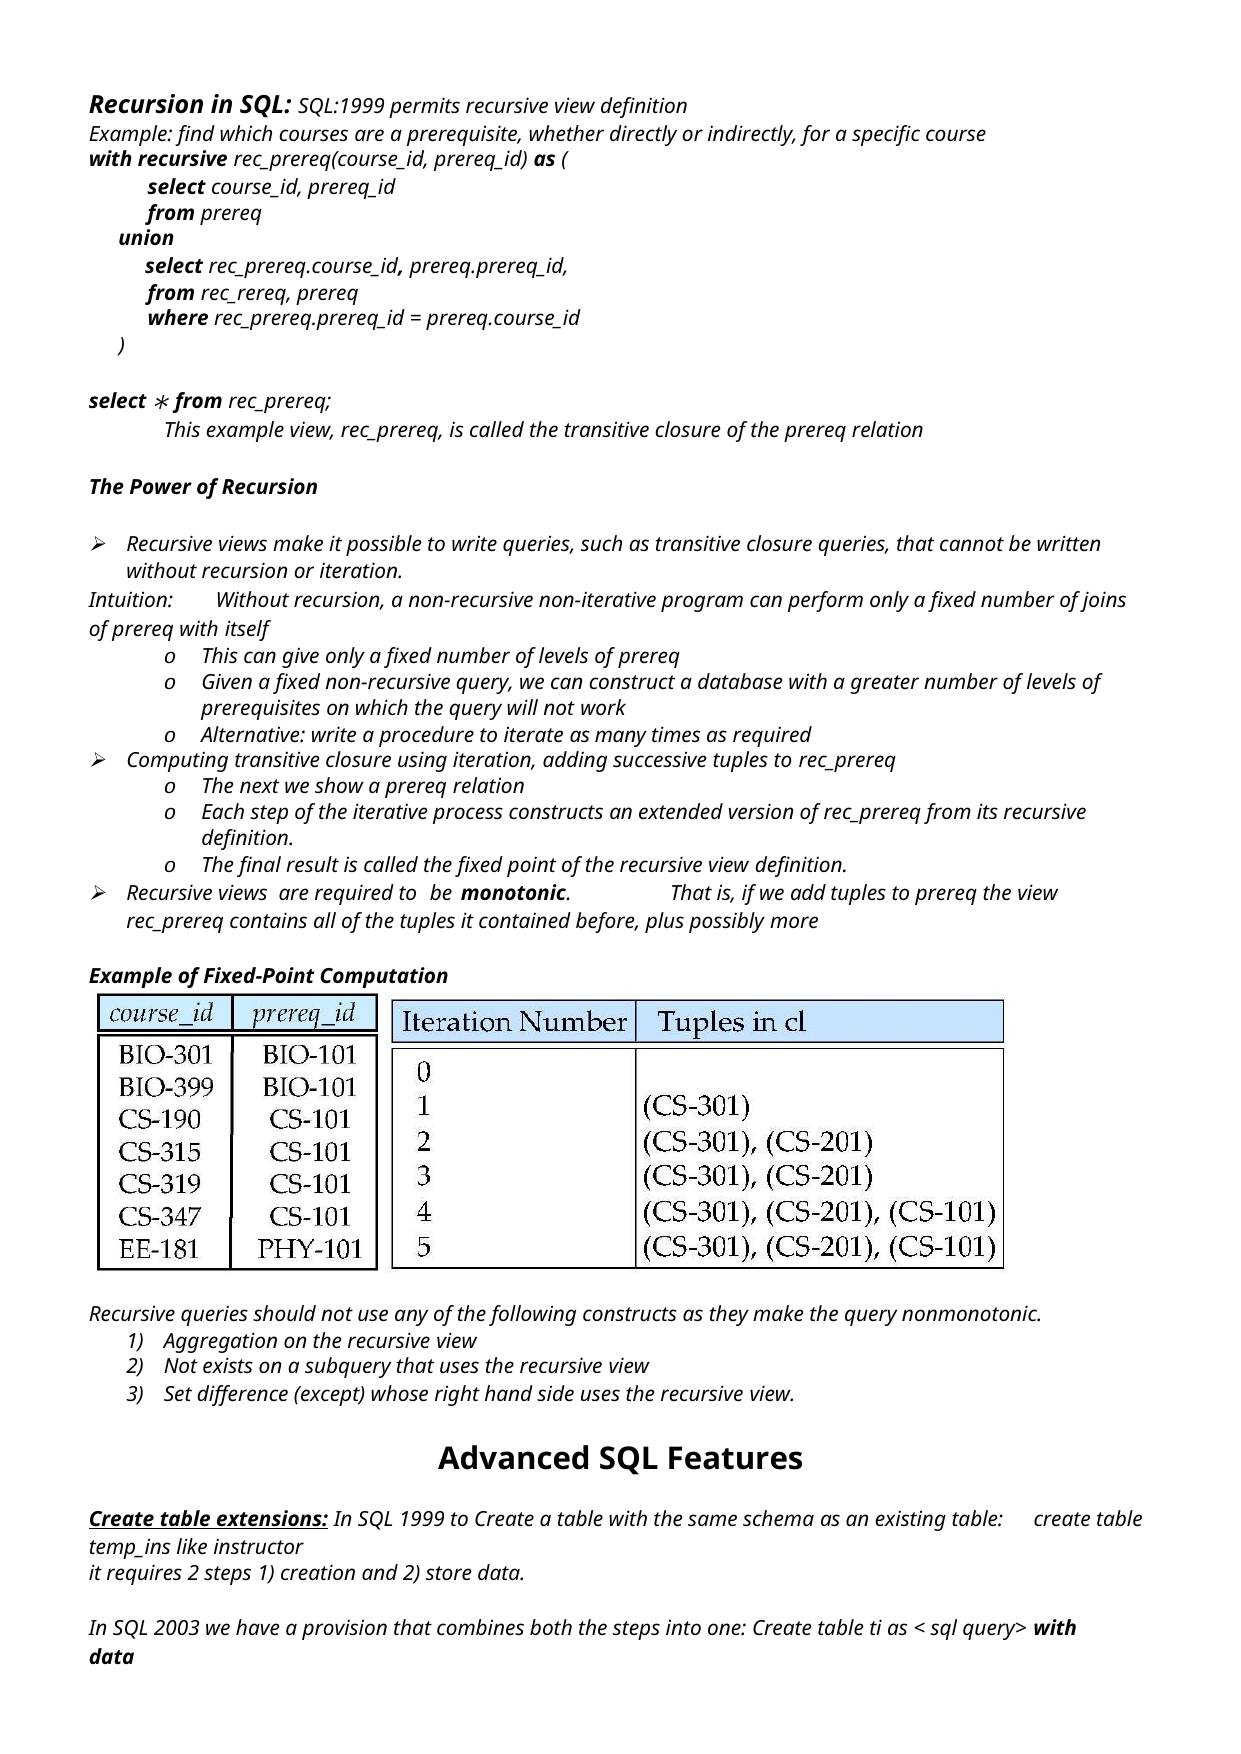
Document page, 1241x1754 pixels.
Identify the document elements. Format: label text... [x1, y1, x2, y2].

list Aggregation on the recursive view [126, 1328, 1192, 1354]
text from prereq [147, 201, 1192, 226]
text Create table extensions: In SQL 1999 to Create a table with the same schema as an existing table: create table temp_ins like instructor [88, 1504, 1146, 1561]
text Recursion in SQL: SQL:1999 permits recursive view definition [88, 87, 1192, 121]
text select ∗ from rec_prereq; [88, 386, 1192, 415]
list The next we show a prereq relation [163, 772, 1192, 798]
picture [91, 990, 382, 1273]
text select rec_prereq.course_id, prereq.prereq_id, [145, 251, 1192, 280]
text ) [118, 330, 1192, 359]
list Each step of the iterative process constructs an extended version of rec_prereq from its recursive definition. [163, 799, 1152, 852]
text Example: find which courses are a prerequisite, whether directly or indirectly, for a specific course [88, 121, 1192, 147]
list This can give only a fixed number of levels of prereq [163, 642, 1192, 668]
list Computing transitive closure using iteration, adding successive tuples to rec_prereq [88, 748, 1192, 772]
text select course_id, prereq_id [147, 172, 1192, 200]
text In SQL 2003 we have a provision that combines both the steps into one: Create table ti as < sql query> with data [88, 1613, 1103, 1670]
text Intuition: Without recursion, a non-recursive non-iterative program can perform only a fixed number of joins of prereq with itself [88, 585, 1146, 642]
list Set difference (except) whose right hand side uses the recursive view. [126, 1379, 1192, 1407]
list Given a fixed non-recursive query, we can construct a database with a greater number of levels of prerequisites on which the query will not work [163, 669, 1152, 722]
text from rec_rereq, prereq [147, 280, 1192, 305]
text where rec_prereq.prereq_id = prereq.course_id [147, 305, 1192, 330]
list Recursive views are required to be monotonic. That is, if we add tuples to prereq the view rec_prereq contains all of the tuples it contained before, plus possibly more [88, 878, 1152, 935]
list Not exists on a subquery that uses the recursive view [126, 1354, 1192, 1379]
text This example view, rec_prereq, is called the transitive closure of the prereq relation [163, 415, 1192, 443]
text The Power of Recursion [88, 472, 1192, 501]
text with recursive rec_prereq(course_id, prereq_id) as ( [88, 147, 1192, 172]
text union [118, 226, 1192, 251]
text Example of Fixed-Point Computation [88, 961, 1192, 990]
picture [385, 993, 1010, 1273]
subtitle Advanced SQL Features [118, 1436, 1124, 1478]
text it requires 2 steps 1) creation and 2) store data. [88, 1561, 1192, 1585]
list The final result is called the fixed point of the recursive view definition. [163, 852, 1192, 878]
list Recursive views make it possible to write queries, such as transitive closure queries, that cannot be written without recursion or iteration. [88, 529, 1151, 585]
list Alternative: write a procedure to iterate as many times as required [163, 722, 1192, 748]
text Recursive queries should not use any of the following constructs as they make the query nonmonotonic. [88, 1299, 1146, 1328]
